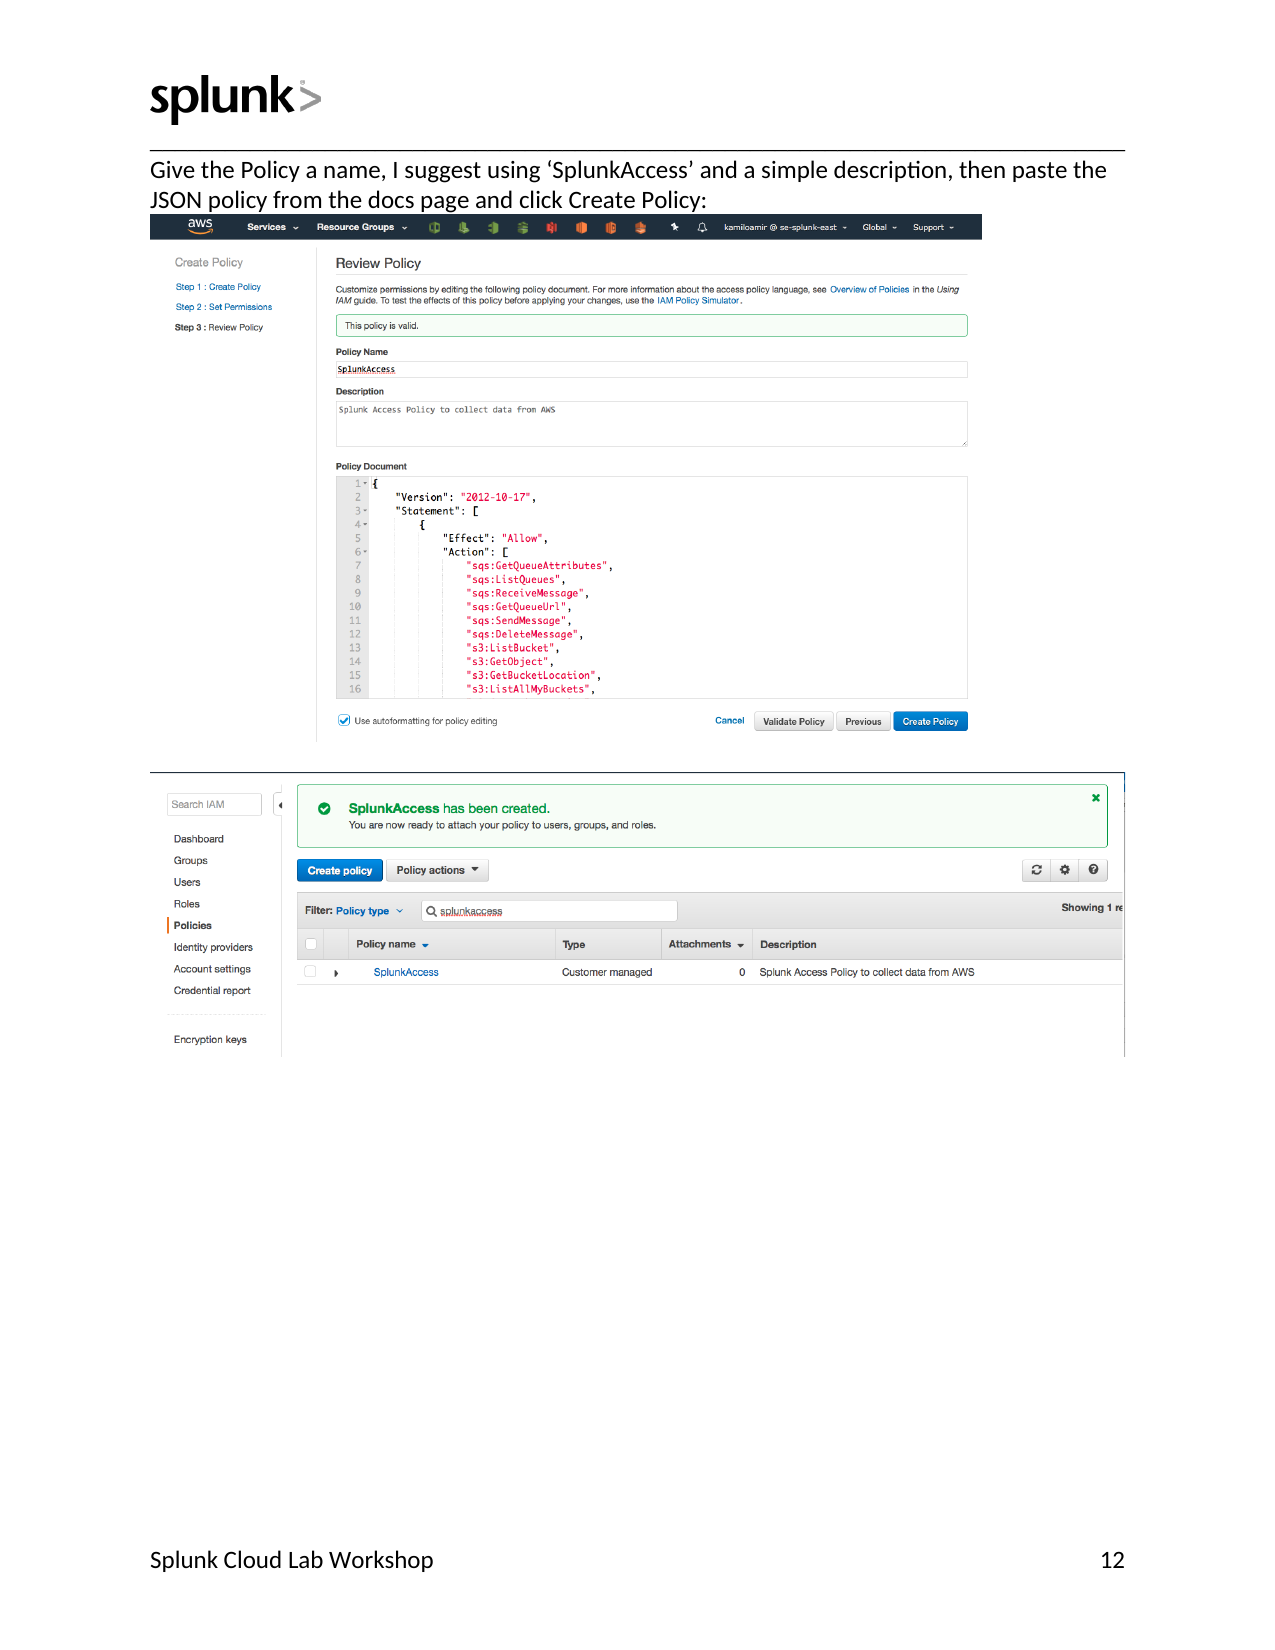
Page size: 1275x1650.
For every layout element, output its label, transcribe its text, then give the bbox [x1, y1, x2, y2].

picture [150, 75, 321, 125]
picture [150, 772, 1125, 1057]
picture [150, 214, 982, 742]
text Give the Policy a name, I suggest using ‘SplunkAccess’ and a simple description, then paste the JSON policy from the docs page and click Create Policy: [150, 154, 1125, 215]
